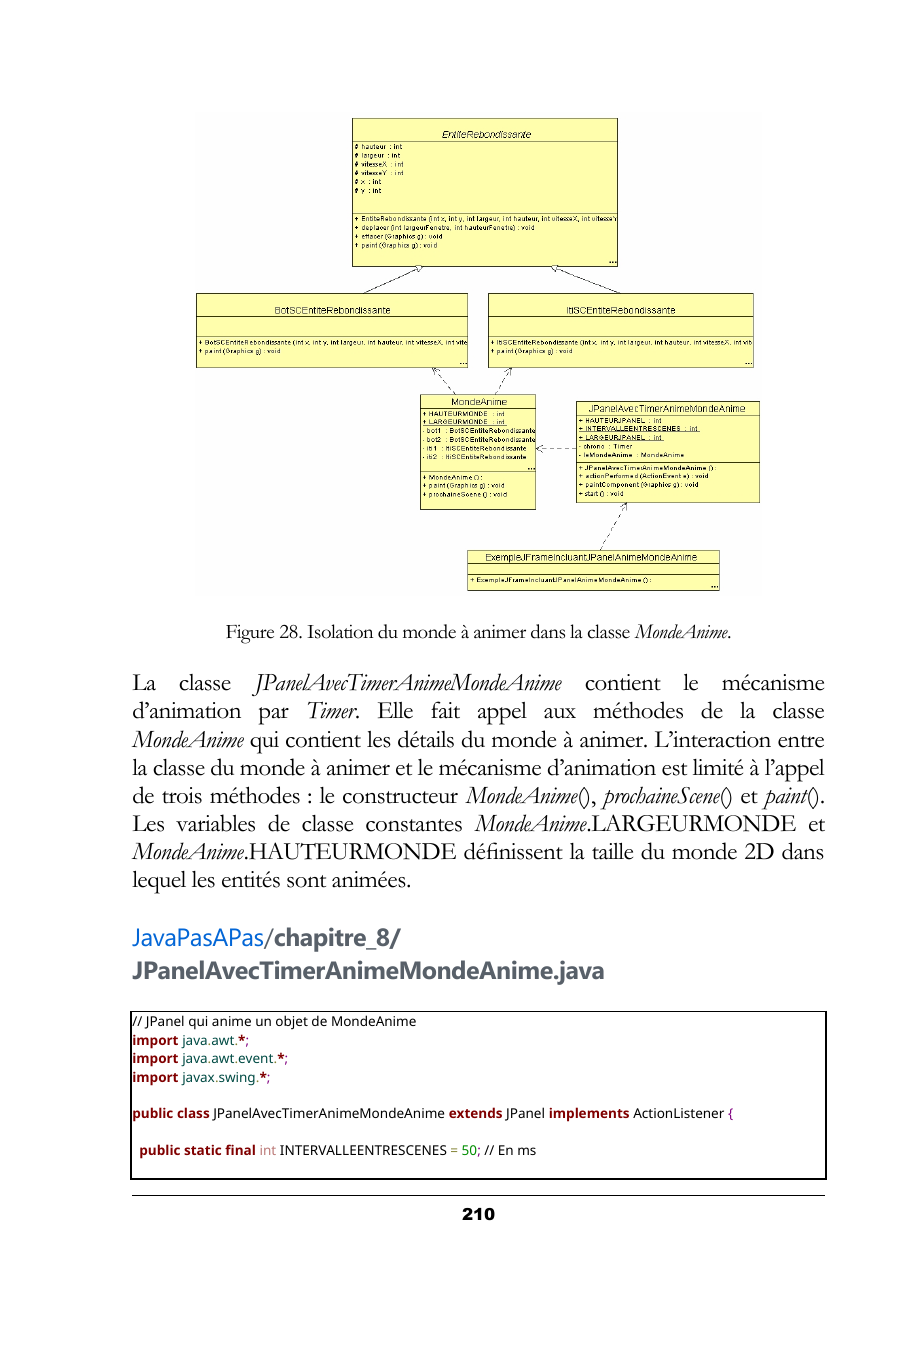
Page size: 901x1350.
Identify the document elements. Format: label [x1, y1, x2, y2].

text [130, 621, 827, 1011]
picture [195, 112, 762, 596]
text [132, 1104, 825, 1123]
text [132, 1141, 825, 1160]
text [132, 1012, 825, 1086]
